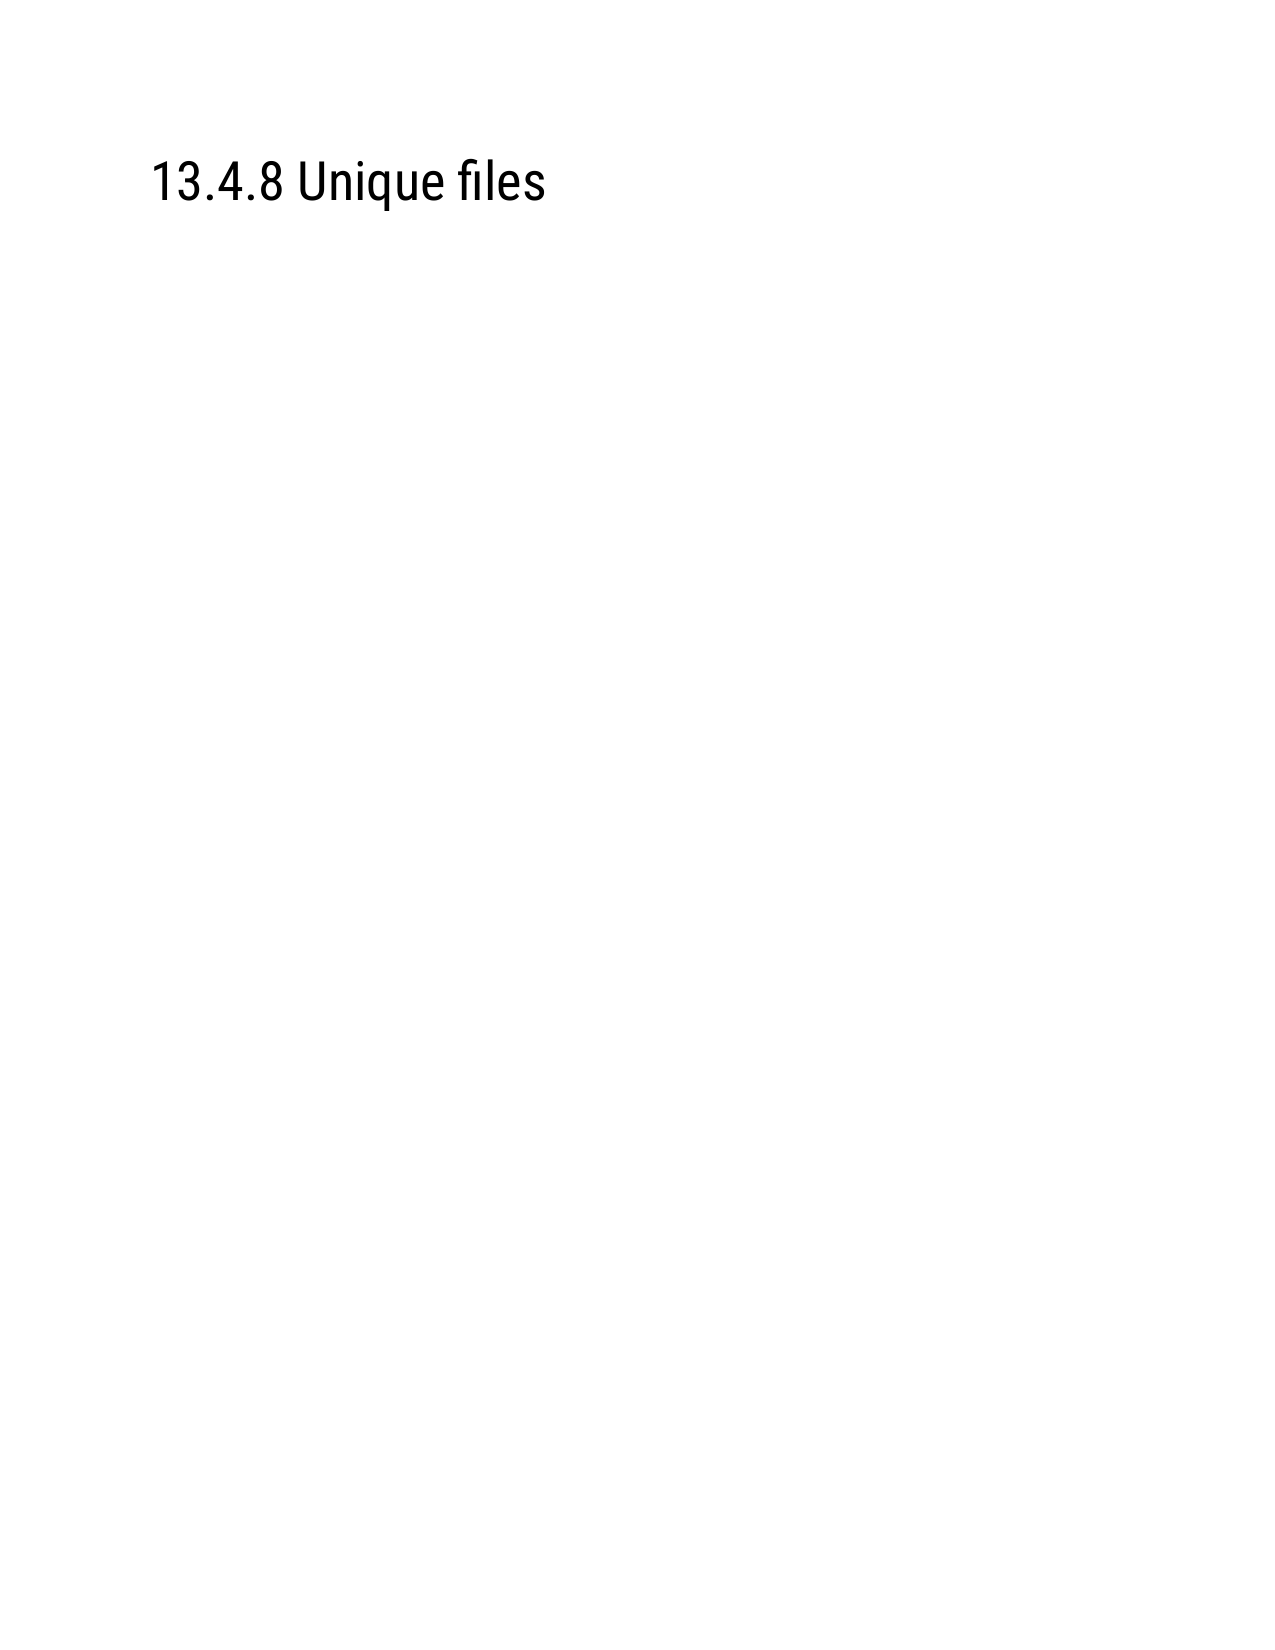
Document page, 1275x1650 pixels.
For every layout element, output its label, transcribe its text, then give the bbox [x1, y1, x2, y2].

title 13.4.8 Unique files [150, 150, 1125, 213]
